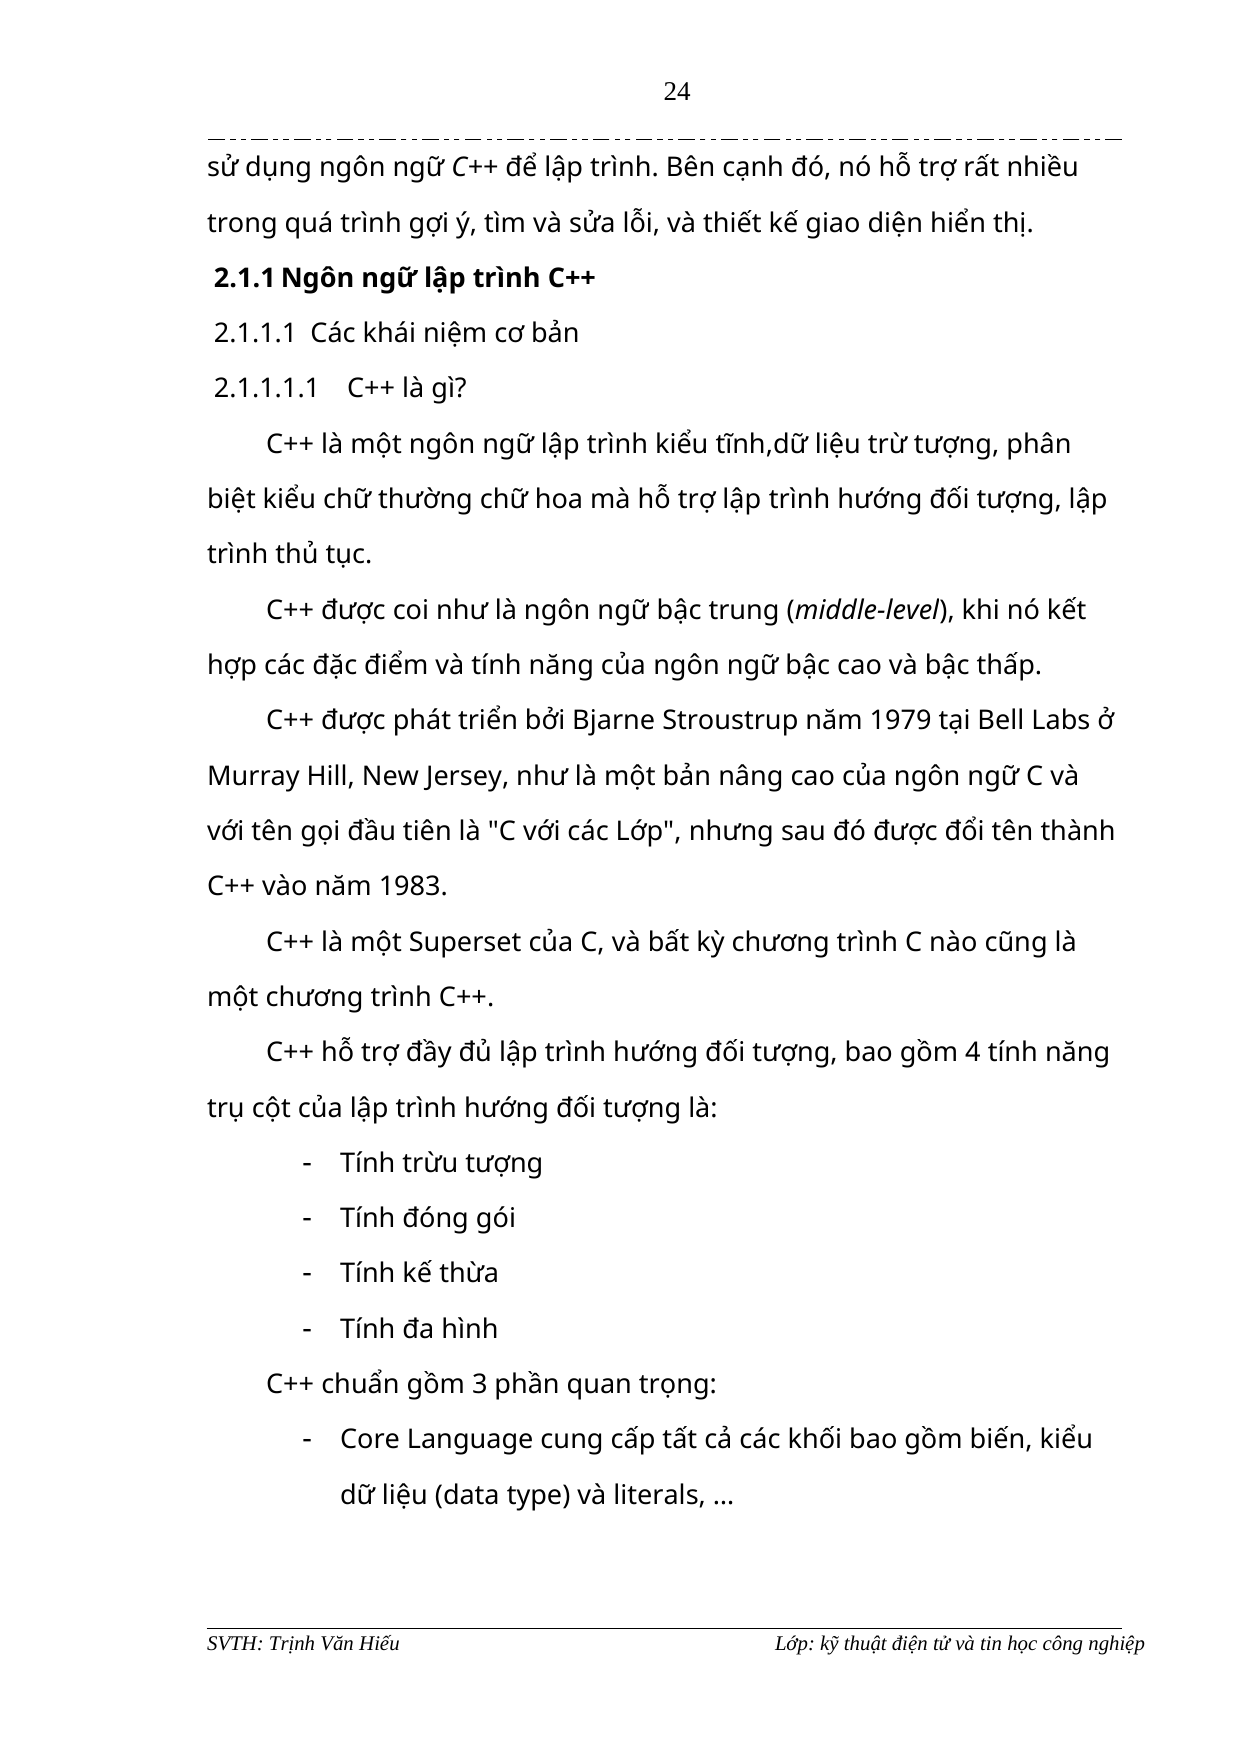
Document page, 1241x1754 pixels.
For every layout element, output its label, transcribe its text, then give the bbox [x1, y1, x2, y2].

list Các khái niệm cơ bản [214, 314, 1122, 351]
list C++ chuẩn gồm 3 phần quan trọng: [207, 1364, 1122, 1401]
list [207, 148, 1122, 240]
list C++ là gì? [214, 369, 1122, 406]
list C++ là một Superset của C, và bất kỳ chương trình C nào cũng là một chương trình C++. [207, 922, 1122, 1014]
list C++ được coi như là ngôn ngữ bậc trung (middle-level), khi nó kết hợp các đặc điểm và tính năng của ngôn ngữ bậc cao và bậc thấp. [207, 590, 1122, 682]
list Tính đóng gói [302, 1199, 1122, 1236]
list Tính kế thừa [302, 1254, 1122, 1291]
list Core Language cung cấp tất cả các khối bao gồm biến, kiểu dữ liệu (data type) và literals, … [302, 1420, 1122, 1512]
list C++ là một ngôn ngữ lập trình kiểu tĩnh,dữ liệu trừ tượng, phân biệt kiểu chữ thường chữ hoa mà hỗ trợ lập trình hướng đối tượng, lập trình thủ tục. [207, 424, 1122, 572]
list Ngôn ngữ lập trình C++ [214, 258, 1122, 295]
list C++ hỗ trợ đầy đủ lập trình hướng đối tượng, bao gồm 4 tính năng trụ cột của lập trình hướng đối tượng là: [207, 1033, 1122, 1125]
list Tính trừu tượng [302, 1143, 1122, 1180]
list C++ được phát triển bởi Bjarne Stroustrup năm 1979 tại Bell Labs ở Murray Hill, New Jersey, như là một bản nâng cao của ngôn ngữ C và với tên gọi đầu tiên là "C với các Lớp", nhưng sau đó được đổi tên thành C++ vào năm 1983. [207, 701, 1122, 904]
list Tính đa hình [302, 1309, 1122, 1346]
